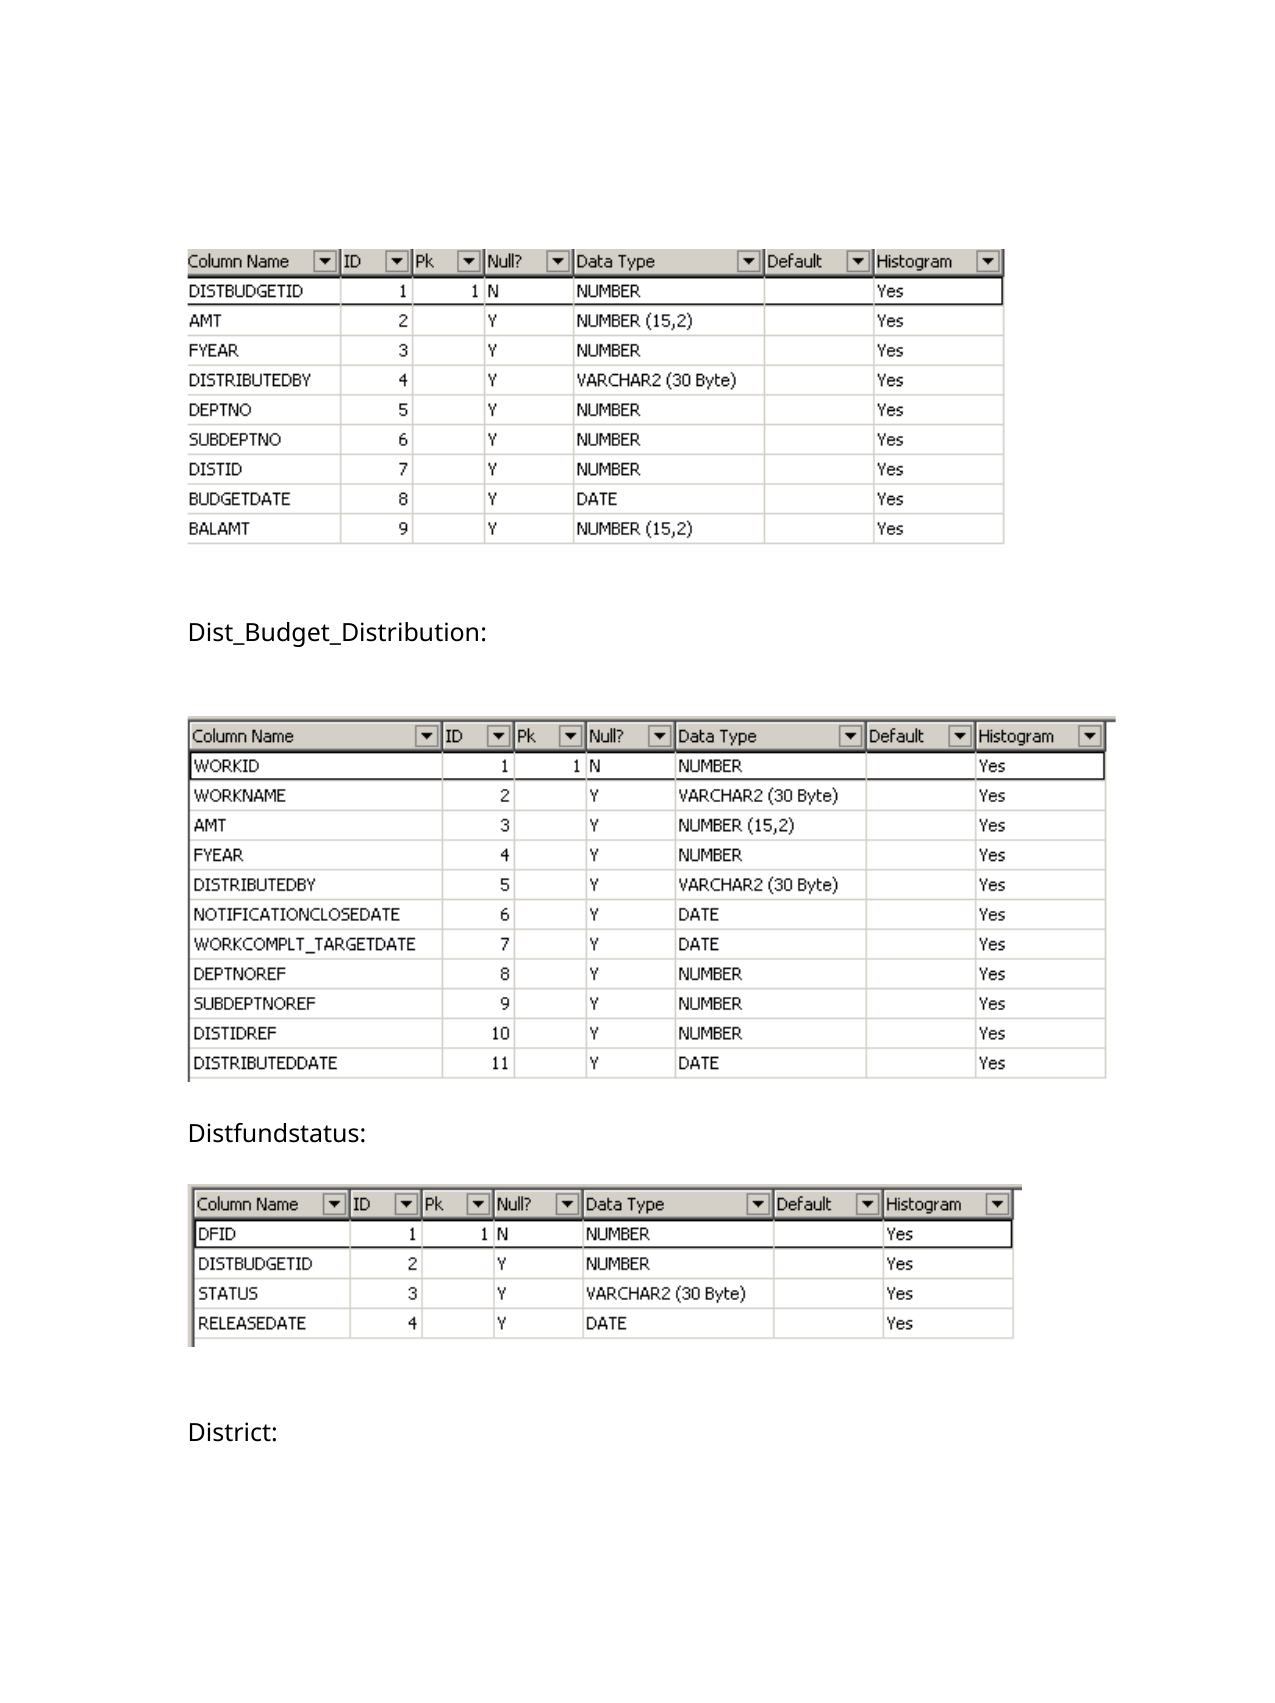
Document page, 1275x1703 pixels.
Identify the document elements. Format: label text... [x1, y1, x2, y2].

picture [187, 1184, 1022, 1347]
text Distfundstatus: [187, 1116, 1125, 1150]
picture [187, 716, 1116, 1082]
text Dist_Budget_Distribution: [187, 614, 1125, 648]
text District: [187, 1415, 1125, 1449]
picture [187, 249, 1011, 546]
